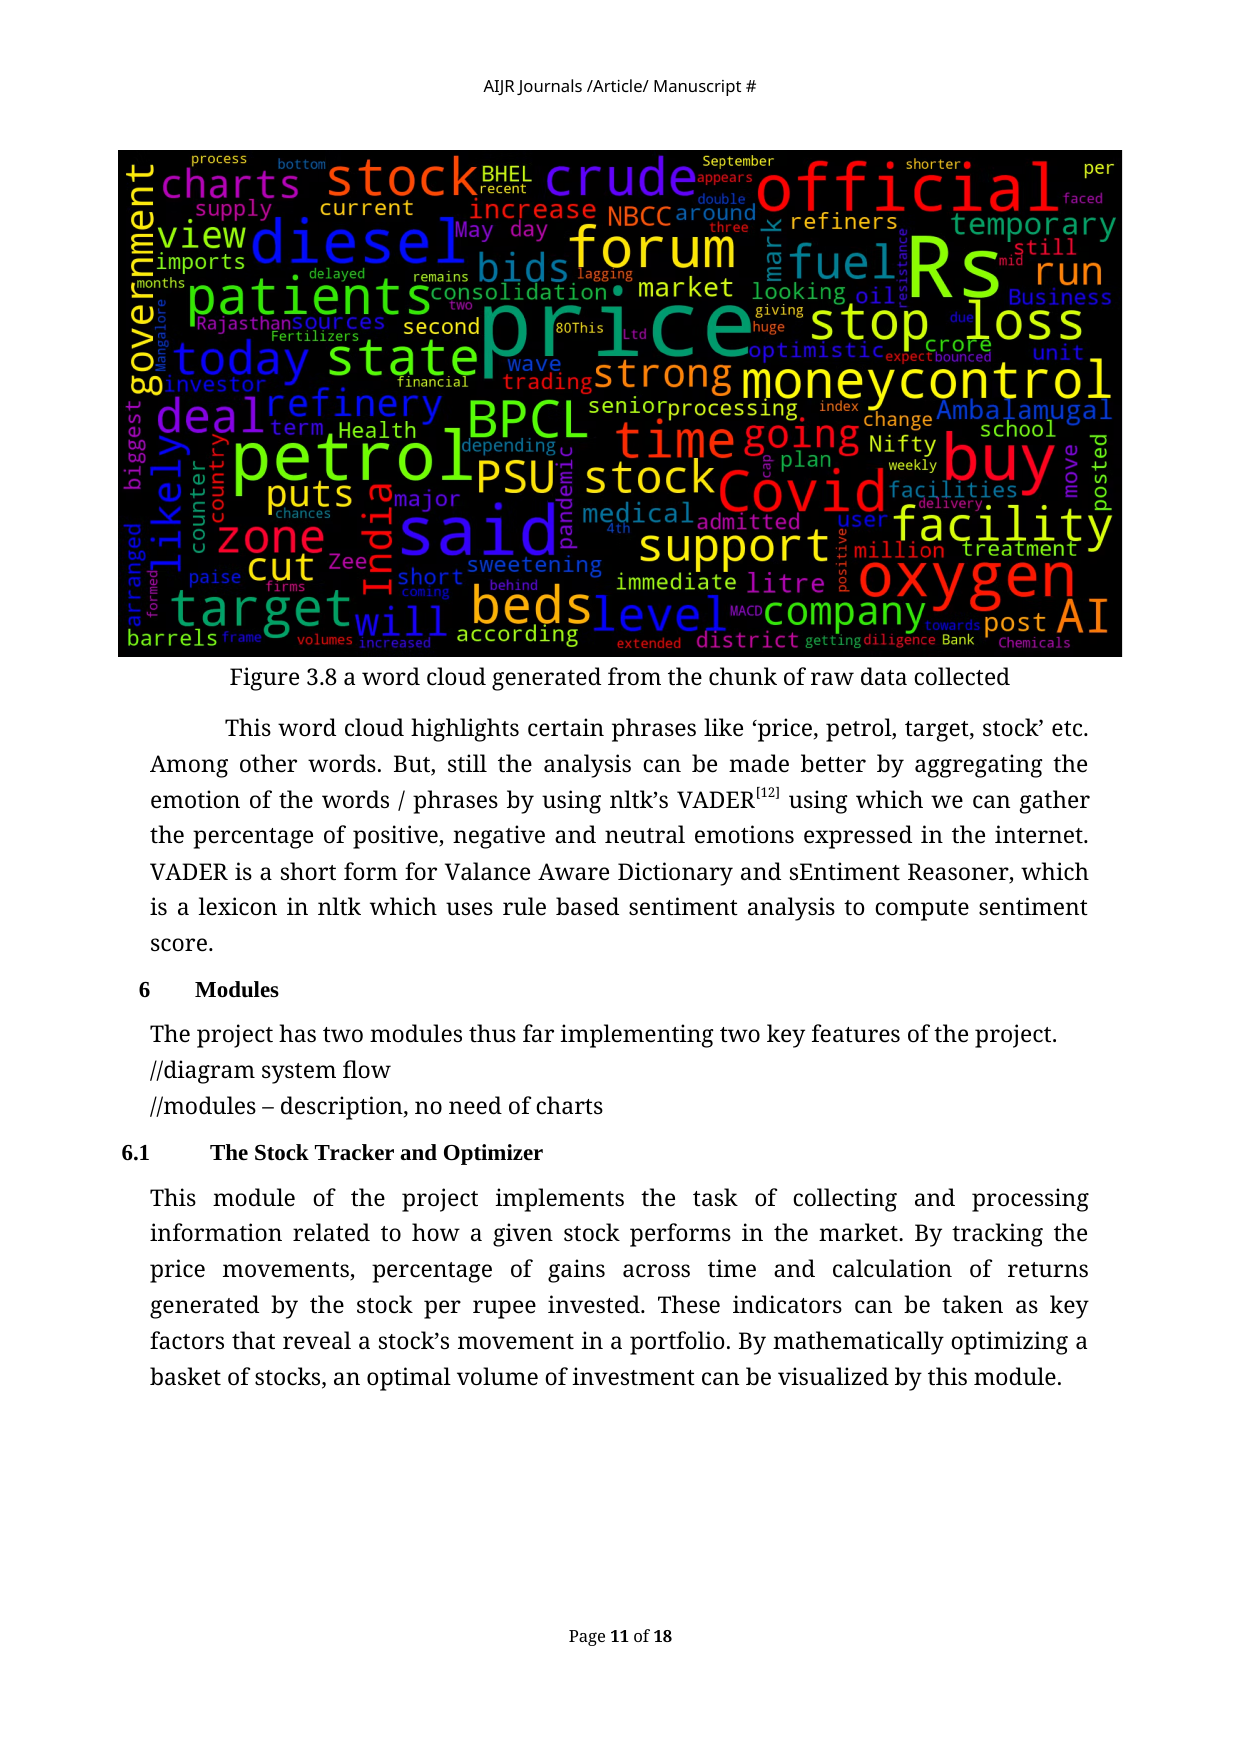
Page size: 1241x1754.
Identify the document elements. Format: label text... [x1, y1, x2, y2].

text The project has two modules thus far implementing two key features of the project. [150, 1018, 1090, 1050]
text //modules – description, no need of charts [150, 1090, 1090, 1122]
picture [118, 150, 1123, 657]
text This word cloud highlights certain phrases like ‘price, petrol, target, stock’ etc. Among other words. But, still the analysis can be made better by aggregating the emotion of the words / phrases by using nltk’s VADER[12] using which we can gather the percentage of positive, negative and neutral emotions expressed in the internet. VADER is a short form for Valance Aware Dictionary and sEntiment Reasoner, which is a lexicon in nltk which uses rule based sentiment analysis to compute sentiment score. [150, 712, 1090, 958]
subtitle Modules [150, 976, 1090, 1002]
text Figure 3.8 a word cloud generated from the chunk of raw data collected [150, 657, 1090, 692]
text //diagram system flow [150, 1054, 1090, 1086]
text This module of the project implements the task of collecting and processing information related to how a given stock performs in the market. By tracking the price movements, percentage of gains across time and calculation of returns generated by the stock per rupee invested. These indicators can be taken as key factors that reveal a stock’s movement in a portfolio. By mathematically optimizing a basket of stocks, an optimal volume of investment can be visualized by this module. [150, 1181, 1090, 1392]
subtitle The Stock Tracker and Optimizer [150, 1139, 1090, 1165]
